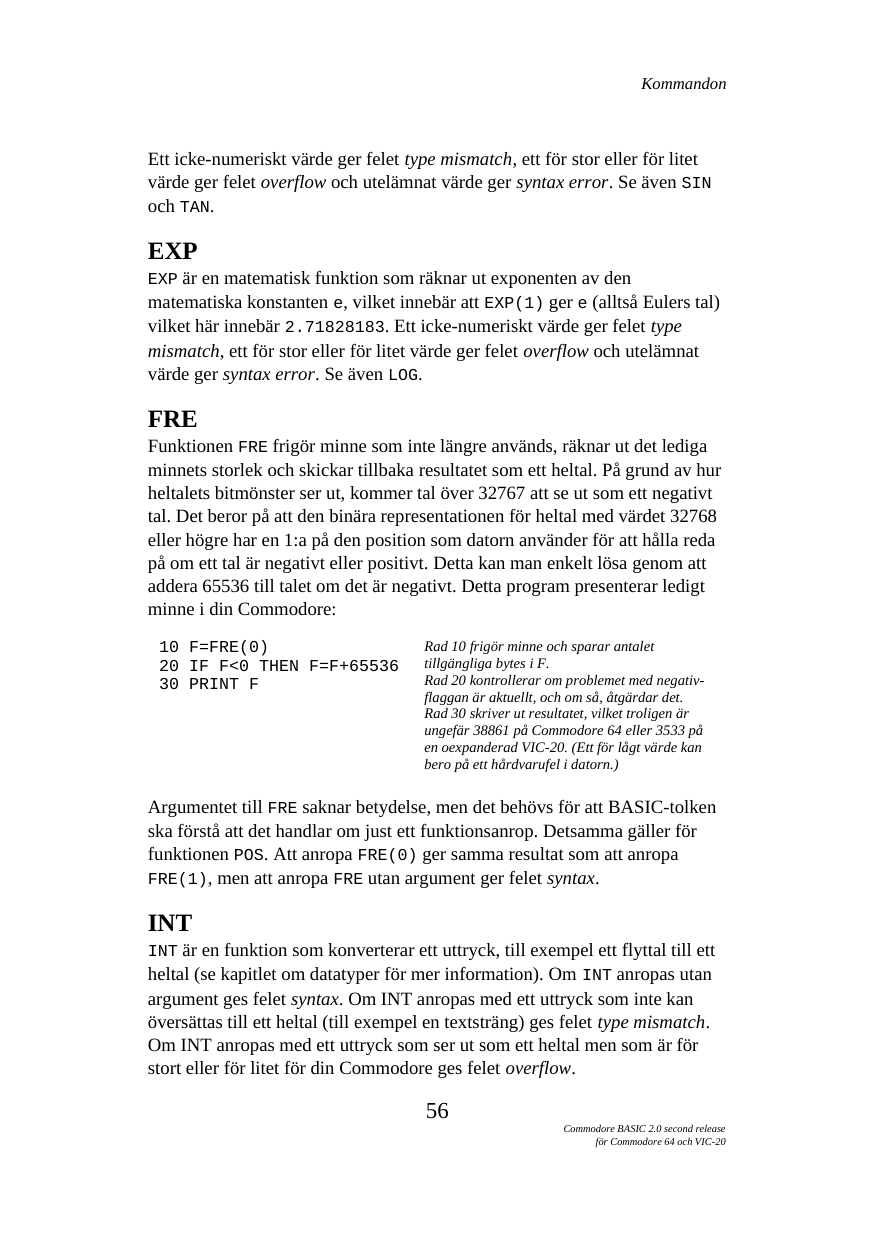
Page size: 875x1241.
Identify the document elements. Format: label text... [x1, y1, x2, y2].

text EXP är en matematisk funktion som räknar ut exponenten av den matematiska konstanten e, vilket innebär att EXP(1) ger e (alltså Eulers tal) vilket här innebär 2.71828183. Ett icke-numeriskt värde ger felet type mismatch, ett för stor eller för litet värde ger felet overflow och utelämnat värde ger syntax error. Se även LOG. [148, 267, 726, 385]
subtitle INT [148, 908, 726, 937]
subtitle FRE [148, 404, 726, 432]
text Argumentet till FRE saknar betydelse, men det behövs för att BASIC-tolken ska förstå att det handlar om just ett funktionsanrop. Detsamma gäller för funktionen POS. Att anropa FRE(0) ger samma resultat som att anropa FRE(1), men att anropa FRE utan argument ger felet syntax. [148, 772, 726, 890]
table_header 10 F=FRE(0) 20 IF F<0 THEN F=F+65536 30 PRINT F [148, 638, 413, 772]
table_header Rad 10 frigör minne och sparar antalet tillgängliga bytes i F. Rad 20 kontrollerar om problemet med negativ-flaggan är aktuellt, och om så, åtgärdar det. Rad 30 skriver ut resultatet, vilket troligen är ungefär 38861 på Commodore 64 eller 3533 på en oexpanderad VIC-20. (Ett för lågt värde kan bero på ett hårdvarufel i datorn.) [413, 638, 725, 772]
text INT är en funktion som konverterar ett uttryck, till exempel ett flyttal till ett heltal (se kapitlet om datatyper för mer information). Om INT anropas utan argument ges felet syntax. Om INT anropas med ett uttryck som inte kan översättas till ett heltal (till exempel en textsträng) ges felet type mismatch. Om INT anropas med ett uttryck som ser ut som ett heltal men som är för stort eller för litet för din Commodore ges felet overflow. [148, 939, 726, 1079]
subtitle EXP [148, 236, 726, 265]
text Ett icke-numeriskt värde ger felet type mismatch, ett för stor eller för litet värde ger felet overflow och utelämnat värde ger syntax error. Se även SIN och TAN. [148, 148, 726, 218]
text Funktionen FRE frigör minne som inte längre används, räknar ut det lediga minnets storlek och skickar tillbaka resultatet som ett heltal. På grund av hur heltalets bitmönster ser ut, kommer tal över 32767 att se ut som ett negativt tal. Det beror på att den binära representationen för heltal med värdet 32768 eller högre har en 1:a på den position som datorn använder för att hålla reda på om ett tal är negativt eller positivt. Detta kan man enkelt lösa genom att addera 65536 till talet om det är negativt. Detta program presenterar ledigt minne i din Commodore: [148, 435, 726, 620]
